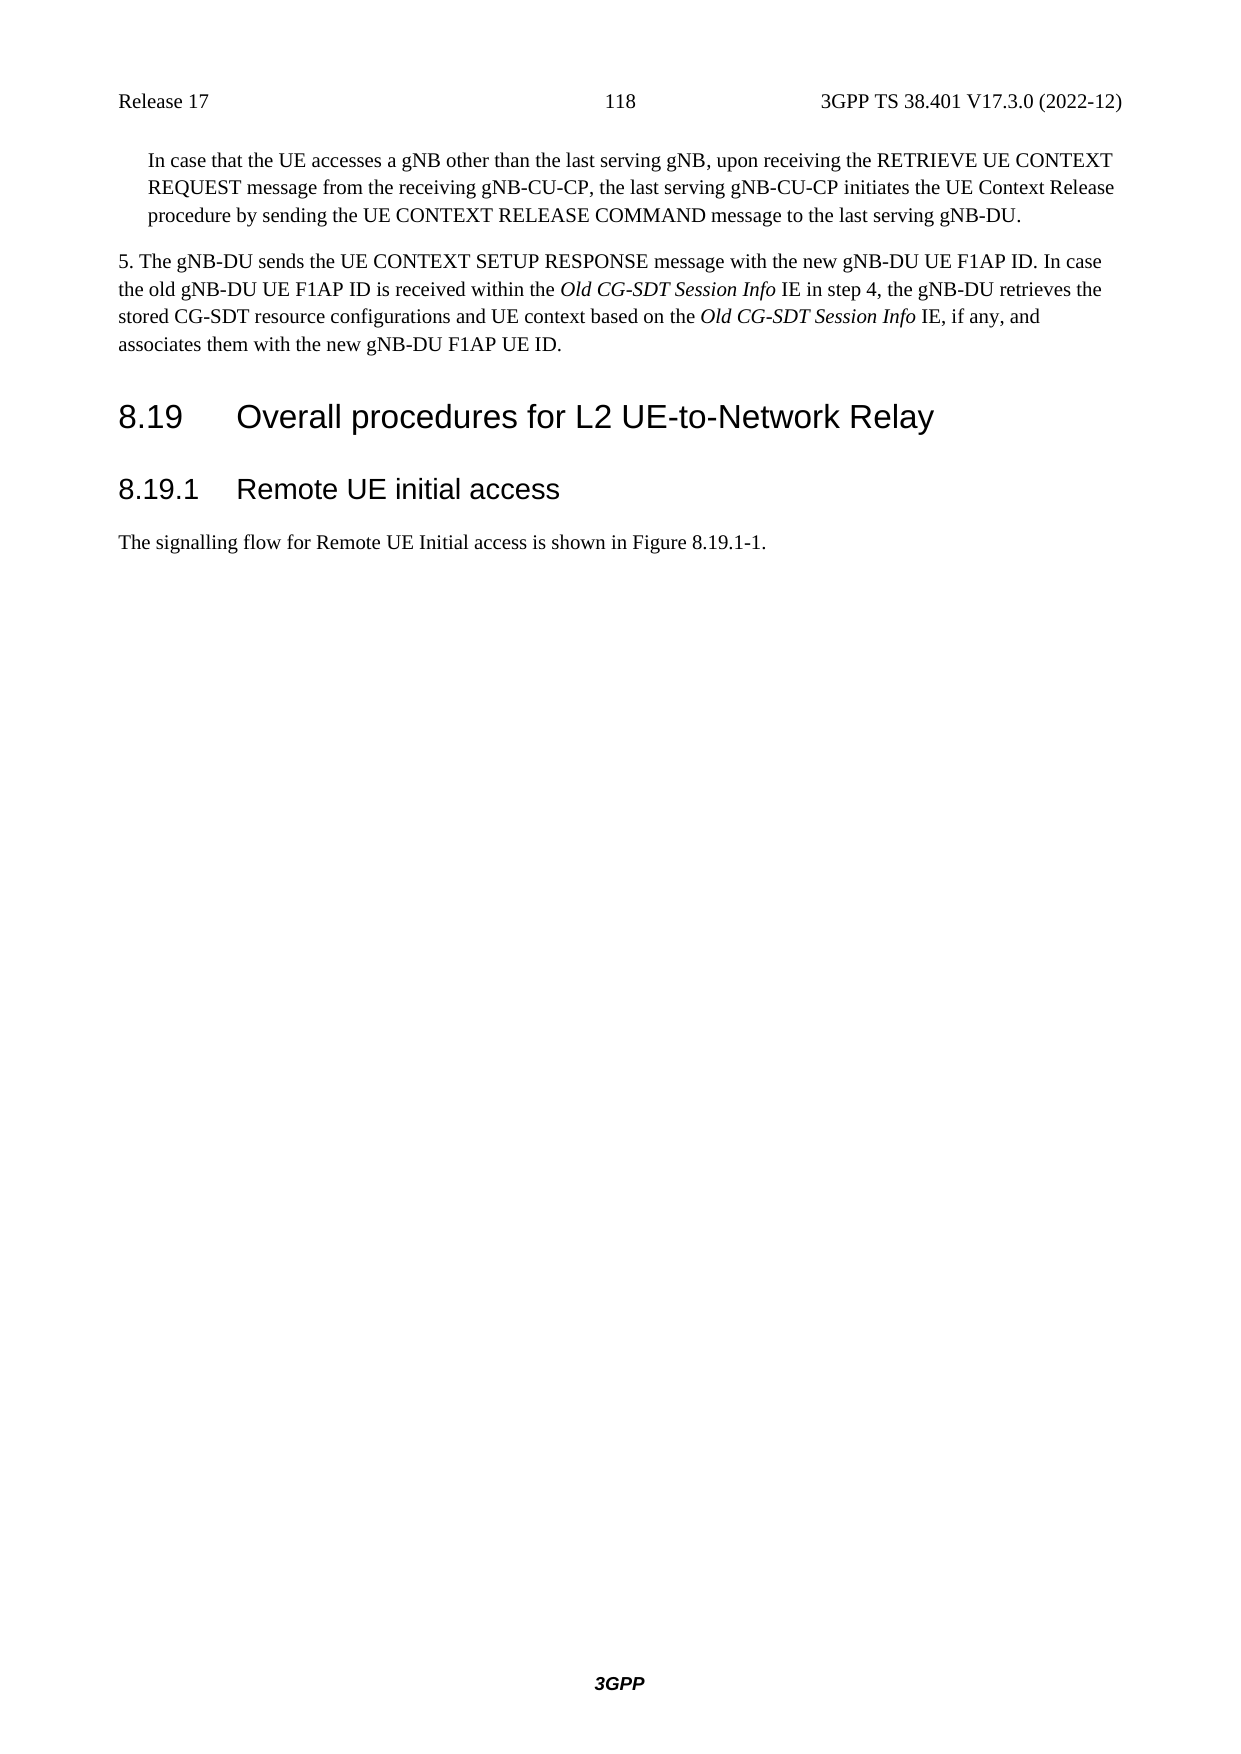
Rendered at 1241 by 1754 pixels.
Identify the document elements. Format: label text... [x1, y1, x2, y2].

subtitle 8.19.1 Remote UE initial access [118, 472, 1122, 506]
subtitle 8.19 Overall procedures for L2 UE-to-Network Relay [118, 397, 1122, 435]
text The signalling flow for Remote UE Initial access is shown in Figure 8.19.1-1. [118, 530, 1122, 554]
text 5. The gNB-DU sends the UE CONTEXT SETUP RESPONSE message with the new gNB-DU UE F1AP ID. In case the old gNB-DU UE F1AP ID is received within the Old CG-SDT Session Info IE in step 4, the gNB-DU retrieves the stored CG-SDT resource configurations and UE context based on the Old CG-SDT Session Info IE, if any, and associates them with the new gNB-DU F1AP UE ID. [118, 249, 1122, 356]
text In case that the UE accesses a gNB other than the last serving gNB, upon receiving the RETRIEVE UE CONTEXT REQUEST message from the receiving gNB-CU-CP, the last serving gNB-CU-CP initiates the UE Context Release procedure by sending the UE CONTEXT RELEASE COMMAND message to the last serving gNB-DU. [148, 147, 1122, 227]
